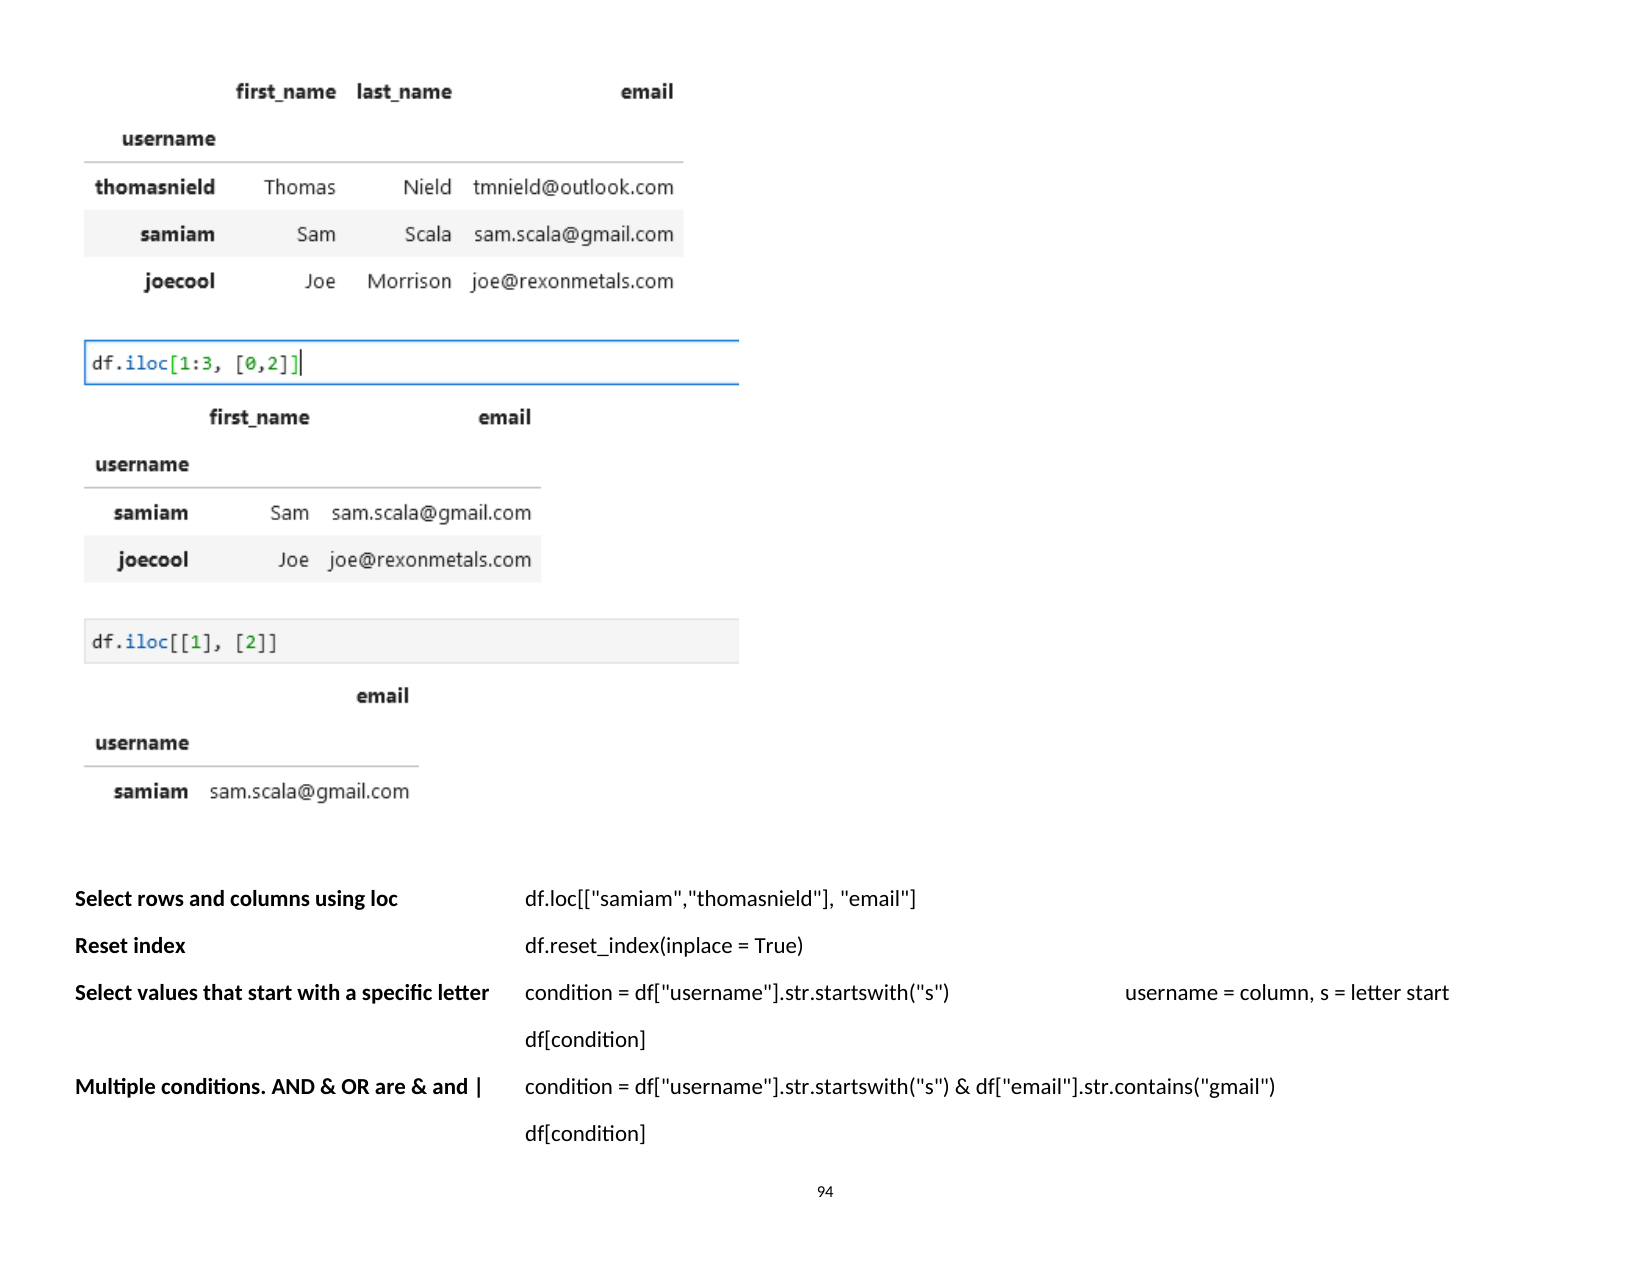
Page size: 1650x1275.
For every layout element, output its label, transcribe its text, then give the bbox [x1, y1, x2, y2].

text Multiple conditions. AND & OR are & and | condition = df["username"].str.startswith("s") & df["email"].str.contains("gmail") [75, 1072, 1575, 1100]
text df[condition] [450, 1119, 1575, 1147]
picture [75, 75, 740, 819]
text df[condition] [450, 1025, 1575, 1053]
text Reset index df.reset_index(inplace = True) [75, 931, 1575, 959]
text Select values that start with a specific letter condition = df["username"].str.startswith("s") username = column, s = letter start [75, 978, 1575, 1006]
text Select rows and columns using loc df.loc[["samiam","thomasnield"], "email"] [75, 884, 1575, 913]
